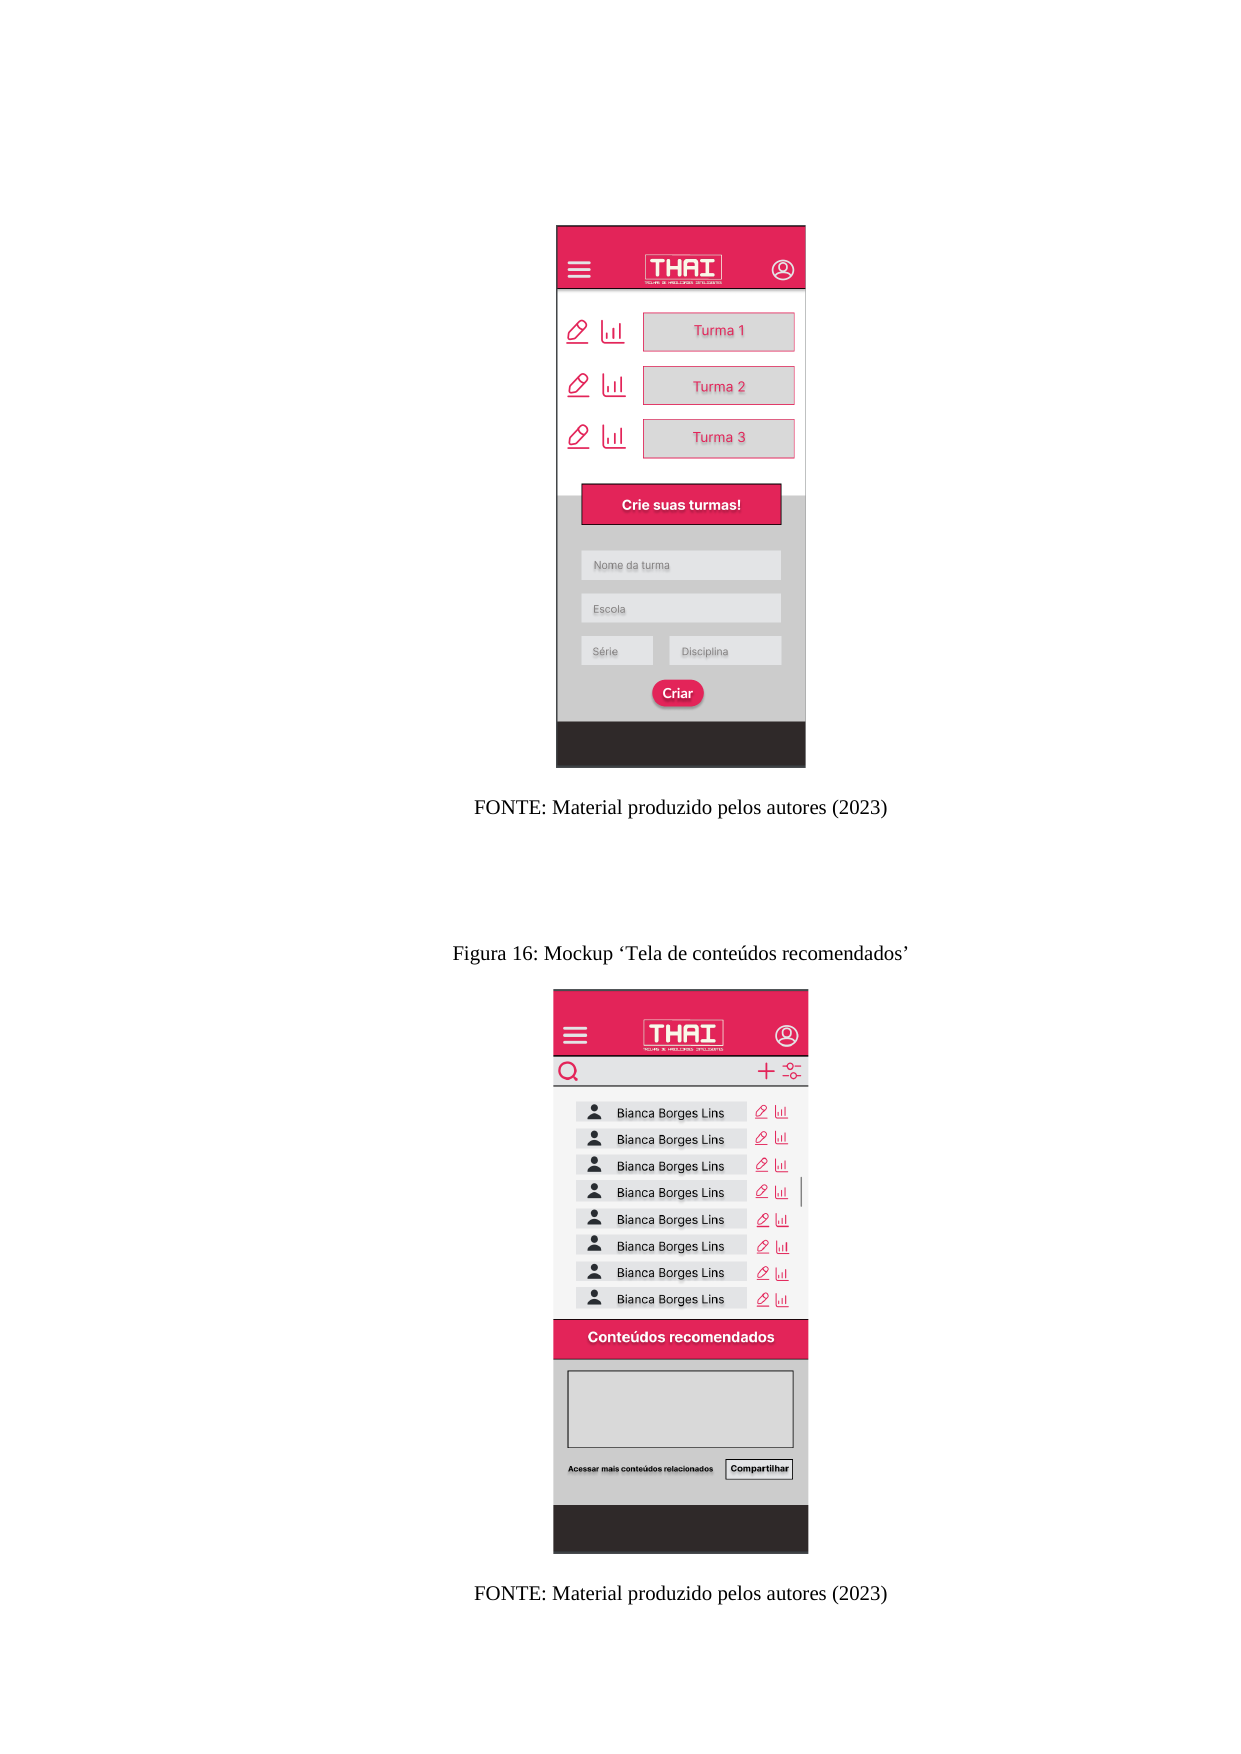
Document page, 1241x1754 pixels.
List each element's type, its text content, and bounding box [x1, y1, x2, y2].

picture [556, 225, 806, 768]
text Figura 16: Mockup ‘Tela de conteúdos recomendados’ [168, 941, 1165, 965]
picture [553, 989, 809, 1554]
text FONTE: Material produzido pelos autores (2023) [168, 1580, 1165, 1604]
text FONTE: Material produzido pelos autores (2023) [168, 795, 1165, 819]
